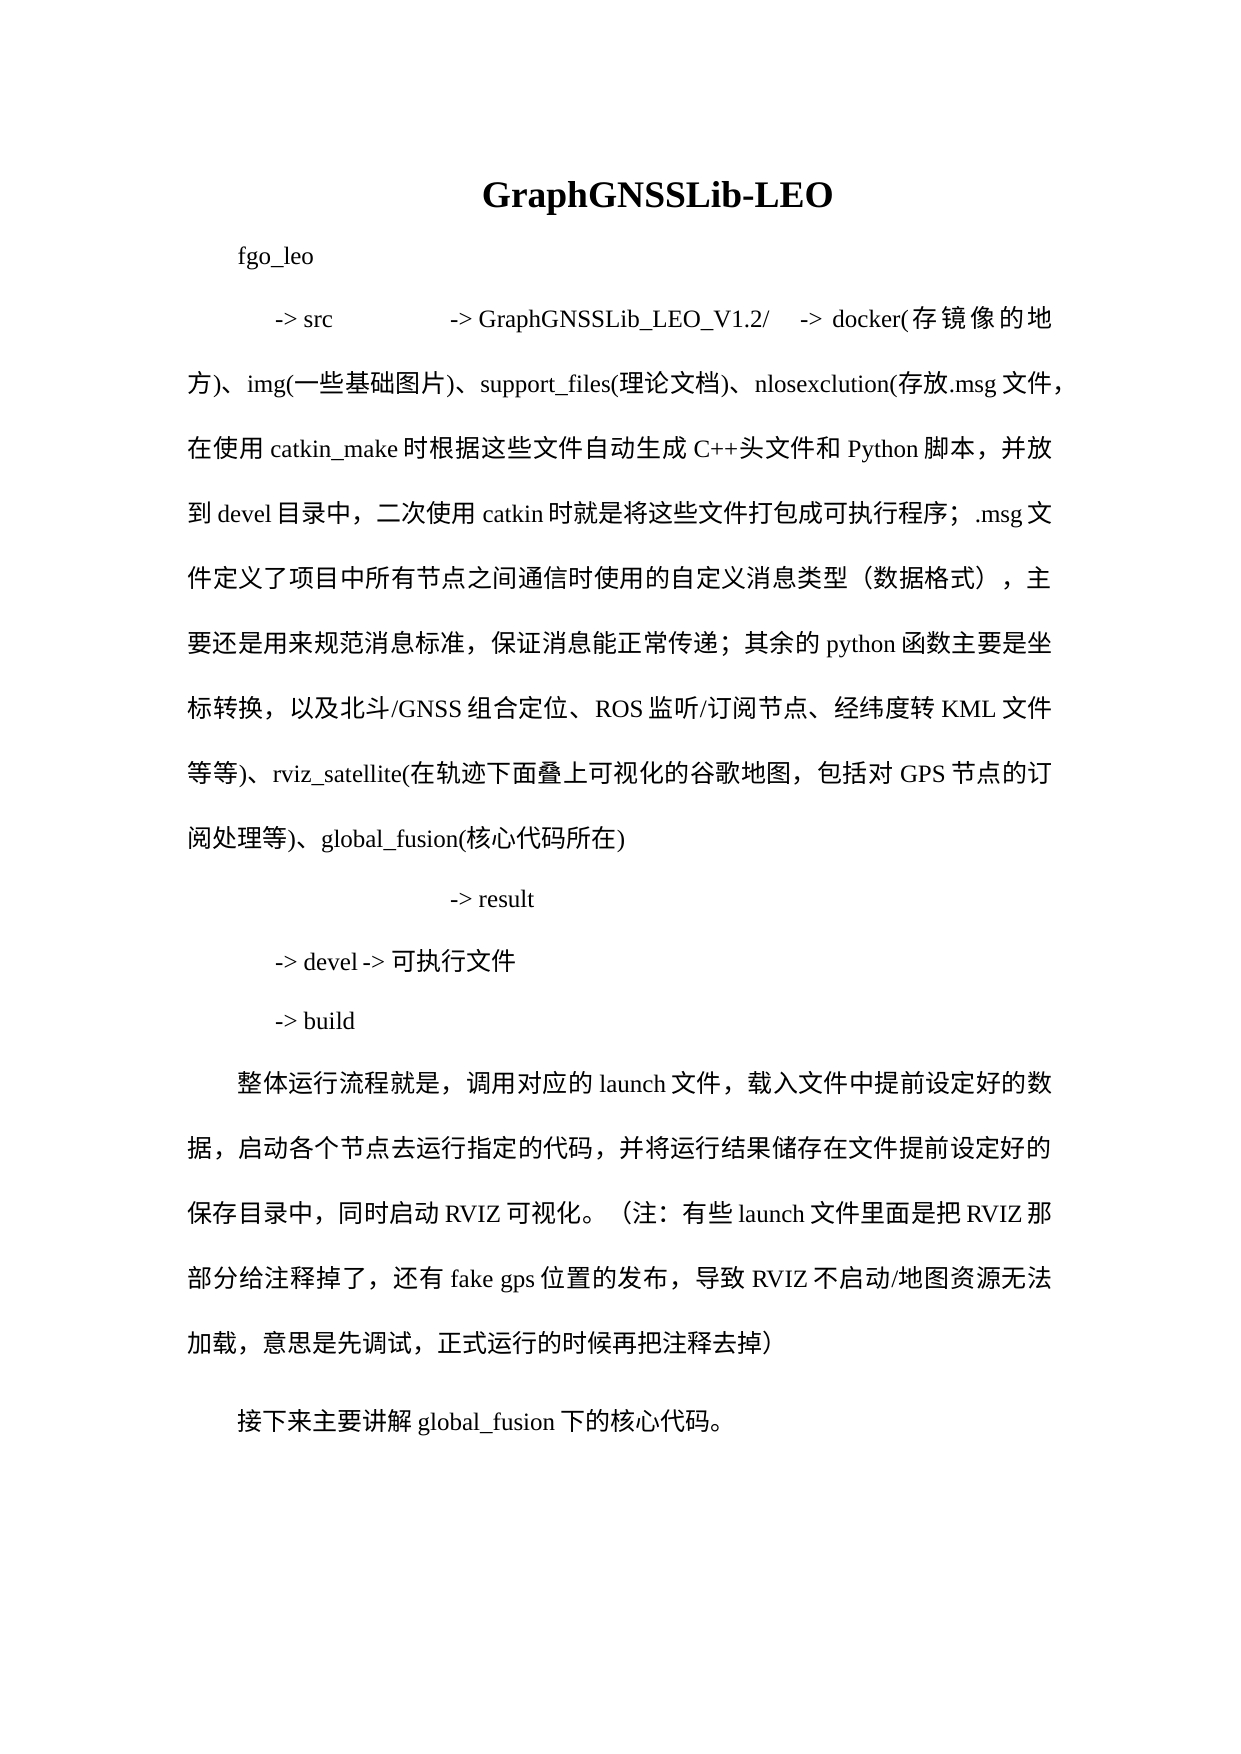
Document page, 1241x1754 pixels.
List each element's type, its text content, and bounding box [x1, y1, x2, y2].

text 整体运行流程就是，调用对应的launch文件，载入文件中提前设定好的数据，启动各个节点去运行指定的代码，并将运行结果储存在文件提前设定好的保存目录中，同时启动RVIZ可视化。（注：有些launch文件里面是把RVIZ那部分给注释掉了，还有fake gps位置的发布，导致RVIZ不启动/地图资源无法加载，意思是先调试，正式运行的时候再把注释去掉） [187, 1049, 1053, 1374]
text -> build [187, 1004, 1053, 1037]
text -> src -> GraphGNSSLib_LEO_V1.2/ -> docker(存镜像的地方)、img(一些基础图片)、support_files(理论文档)、nlosexclution(存放.msg文件，在使用catkin_make时根据这些文件自动生成C++头文件和Python脚本，并放到devel目录中，二次使用catkin时就是将这些文件打包成可执行程序；.msg文件定义了项目中所有节点之间通信时使用的自定义消息类型（数据格式），主要还是用来规范消息标准，保证消息能正常传递；其余的python函数主要是坐标转换，以及北斗/GNSS组合定位、ROS监听/订阅节点、经纬度转KML文件等等)、rviz_satellite(在轨迹下面叠上可视化的谷歌地图，包括对GPS节点的订阅处理等)、global_fusion(核心代码所在) [187, 284, 1053, 869]
text GraphGNSSLib-LEO [187, 162, 1053, 227]
text -> result [187, 882, 1053, 914]
text fgo_leo [187, 239, 1053, 272]
text 接下来主要讲解global_fusion下的核心代码。 [187, 1387, 1053, 1452]
text -> devel -> 可执行文件 [187, 927, 1053, 992]
